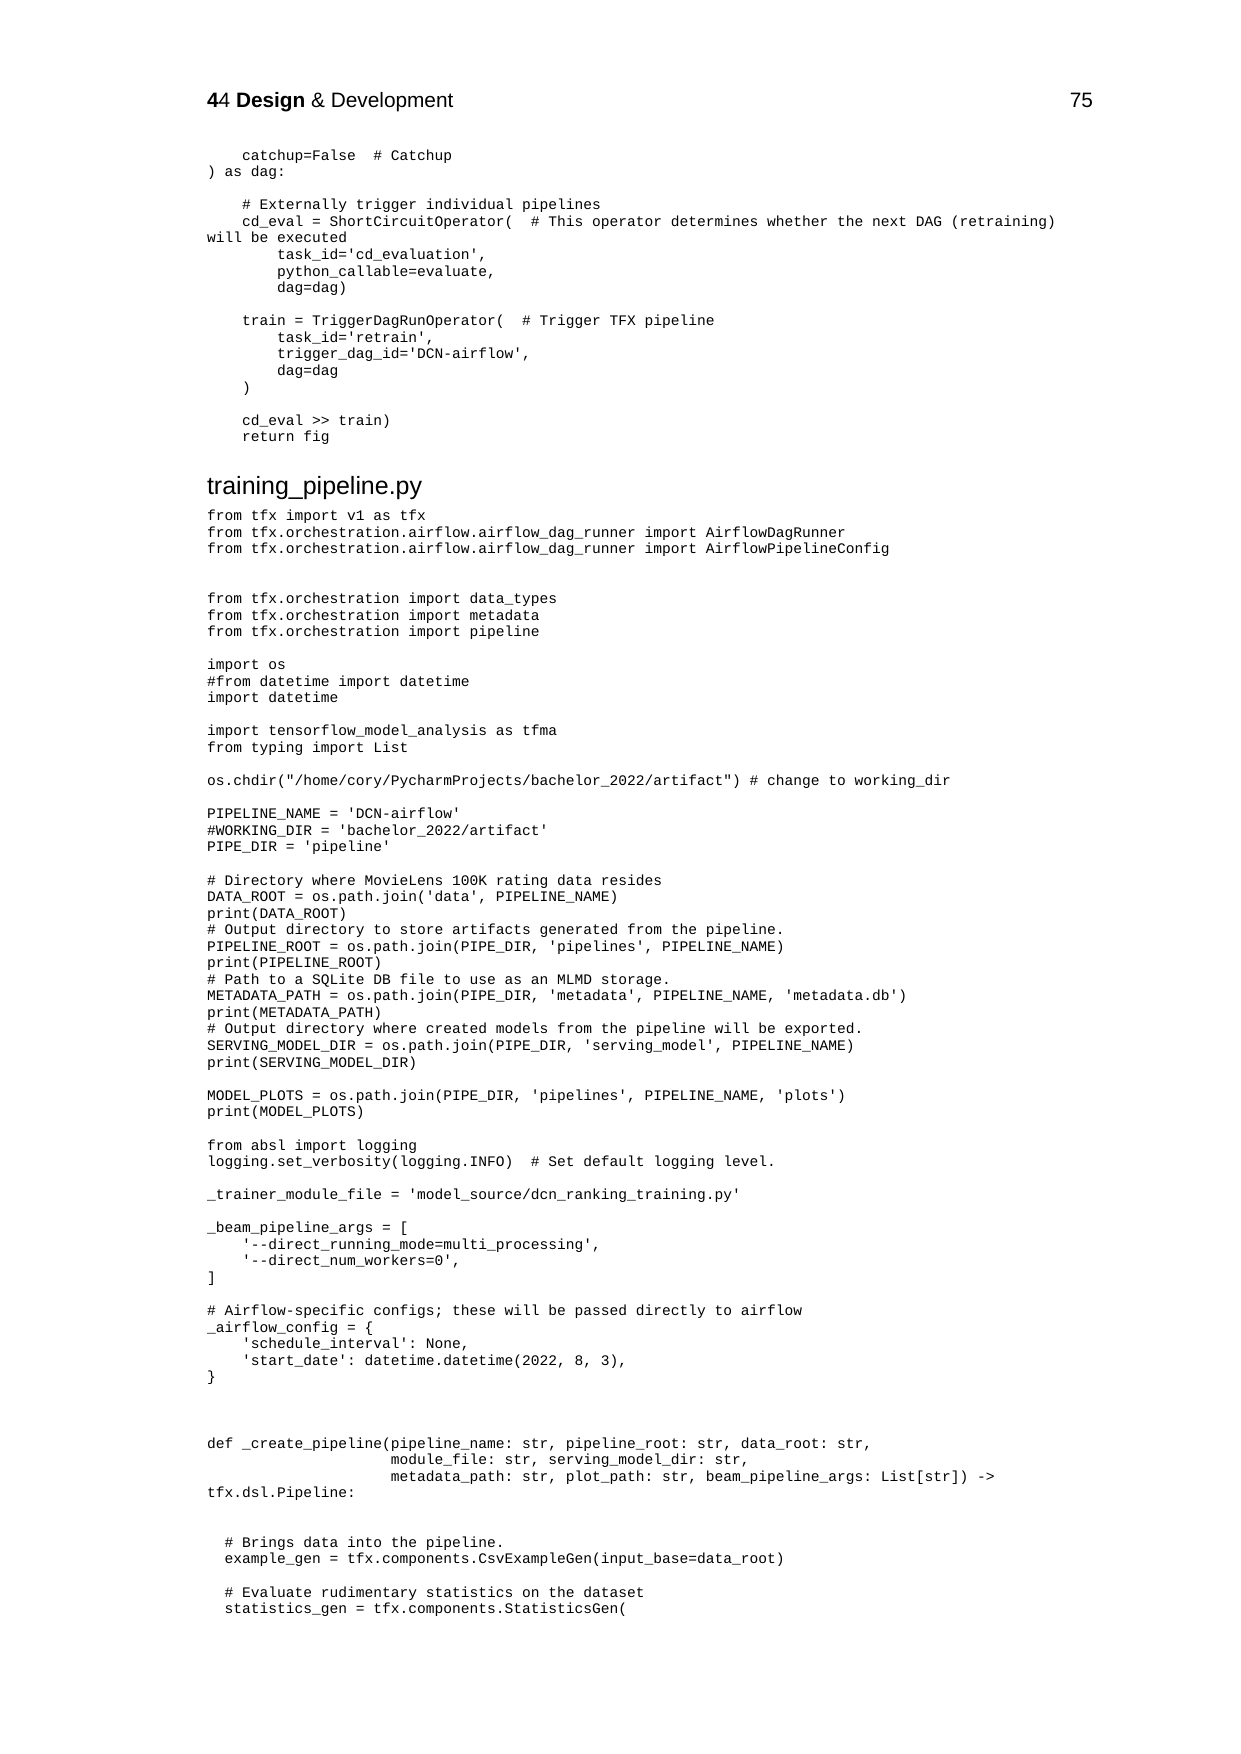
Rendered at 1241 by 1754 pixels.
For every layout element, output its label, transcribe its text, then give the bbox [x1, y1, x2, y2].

text trigger_dag_id='DCN-airflow', [207, 347, 1092, 363]
text '--direct_num_workers=0', [207, 1254, 1092, 1270]
text ) [207, 380, 1092, 396]
text DATA_ROOT = os.path.join('data', PIPELINE_NAME) [207, 889, 1092, 906]
text cd_eval >> train) [207, 413, 1092, 429]
text from tfx.orchestration.airflow.airflow_dag_runner import AirflowPipelineConfig [207, 541, 1092, 558]
text from tfx.orchestration import data_types [207, 591, 1092, 608]
text print(METADATA_PATH) [207, 1005, 1092, 1022]
text train = TriggerDagRunOperator( # Trigger TFX pipeline [207, 313, 1092, 330]
text # Airflow-specific configs; these will be passed directly to airflow [207, 1303, 1092, 1320]
text python_callable=evaluate, [207, 264, 1092, 280]
text PIPELINE_NAME = 'DCN-airflow' [207, 806, 1092, 823]
text print(DATA_ROOT) [207, 906, 1092, 922]
text module_file: str, serving_model_dir: str, [207, 1452, 1092, 1469]
text return fig [207, 429, 1092, 446]
text from tfx import v1 as tfx [207, 508, 1092, 525]
text 'schedule_interval': None, [207, 1336, 1092, 1353]
text import tensorflow_model_analysis as tfma [207, 724, 1092, 740]
text PIPE_DIR = 'pipeline' [207, 839, 1092, 856]
text ) as dag: [207, 164, 1092, 181]
text _trainer_module_file = 'model_source/dcn_ranking_training.py' [207, 1187, 1092, 1204]
text os.chdir("/home/cory/PycharmProjects/bachelor_2022/artifact") # change to working_dir [207, 773, 1092, 790]
text # Output directory to store artifacts generated from the pipeline. [207, 922, 1092, 939]
text # Directory where MovieLens 100K rating data resides [207, 873, 1092, 889]
text def _create_pipeline(pipeline_name: str, pipeline_root: str, data_root: str, [207, 1436, 1092, 1452]
text } [207, 1369, 1092, 1386]
text dag=dag) [207, 280, 1092, 297]
text logging.set_verbosity(logging.INFO) # Set default logging level. [207, 1154, 1092, 1171]
text metadata_path: str, plot_path: str, beam_pipeline_args: List[str]) -> tfx.dsl.Pipeline: [207, 1469, 1092, 1502]
text from tfx.orchestration.airflow.airflow_dag_runner import AirflowDagRunner [207, 525, 1092, 541]
text dag=dag [207, 363, 1092, 380]
text # Evaluate rudimentary statistics on the dataset [207, 1585, 1092, 1601]
text METADATA_PATH = os.path.join(PIPE_DIR, 'metadata', PIPELINE_NAME, 'metadata.db') [207, 989, 1092, 1005]
text '--direct_running_mode=multi_processing', [207, 1237, 1092, 1254]
text from typing import List [207, 740, 1092, 757]
text _beam_pipeline_args = [ [207, 1221, 1092, 1237]
text MODEL_PLOTS = os.path.join(PIPE_DIR, 'pipelines', PIPELINE_NAME, 'plots') [207, 1088, 1092, 1104]
text from absl import logging [207, 1138, 1092, 1154]
text #from datetime import datetime [207, 674, 1092, 691]
text from tfx.orchestration import metadata [207, 608, 1092, 624]
text task_id='retrain', [207, 330, 1092, 347]
text example_gen = tfx.components.CsvExampleGen(input_base=data_root) [207, 1552, 1092, 1568]
text catchup=False # Catchup [207, 148, 1092, 164]
text PIPELINE_ROOT = os.path.join(PIPE_DIR, 'pipelines', PIPELINE_NAME) [207, 939, 1092, 956]
text # Output directory where created models from the pipeline will be exported. [207, 1022, 1092, 1038]
text SERVING_MODEL_DIR = os.path.join(PIPE_DIR, 'serving_model', PIPELINE_NAME) [207, 1038, 1092, 1055]
text task_id='cd_evaluation', [207, 247, 1092, 264]
text from tfx.orchestration import pipeline [207, 624, 1092, 641]
text print(MODEL_PLOTS) [207, 1104, 1092, 1121]
text ] [207, 1270, 1092, 1287]
subtitle training_pipeline.py [207, 471, 1092, 500]
text _airflow_config = { [207, 1320, 1092, 1336]
text # Brings data into the pipeline. [207, 1535, 1092, 1552]
text # Path to a SQLite DB file to use as an MLMD storage. [207, 972, 1092, 989]
text 'start_date': datetime.datetime(2022, 8, 3), [207, 1353, 1092, 1369]
text import datetime [207, 691, 1092, 707]
text statistics_gen = tfx.components.StatisticsGen( [207, 1601, 1092, 1618]
text # Externally trigger individual pipelines [207, 198, 1092, 214]
text print(PIPELINE_ROOT) [207, 956, 1092, 972]
text #WORKING_DIR = 'bachelor_2022/artifact' [207, 823, 1092, 839]
text print(SERVING_MODEL_DIR) [207, 1055, 1092, 1071]
text import os [207, 657, 1092, 674]
text cd_eval = ShortCircuitOperator( # This operator determines whether the next DAG (retraining) will be executed [207, 214, 1092, 247]
